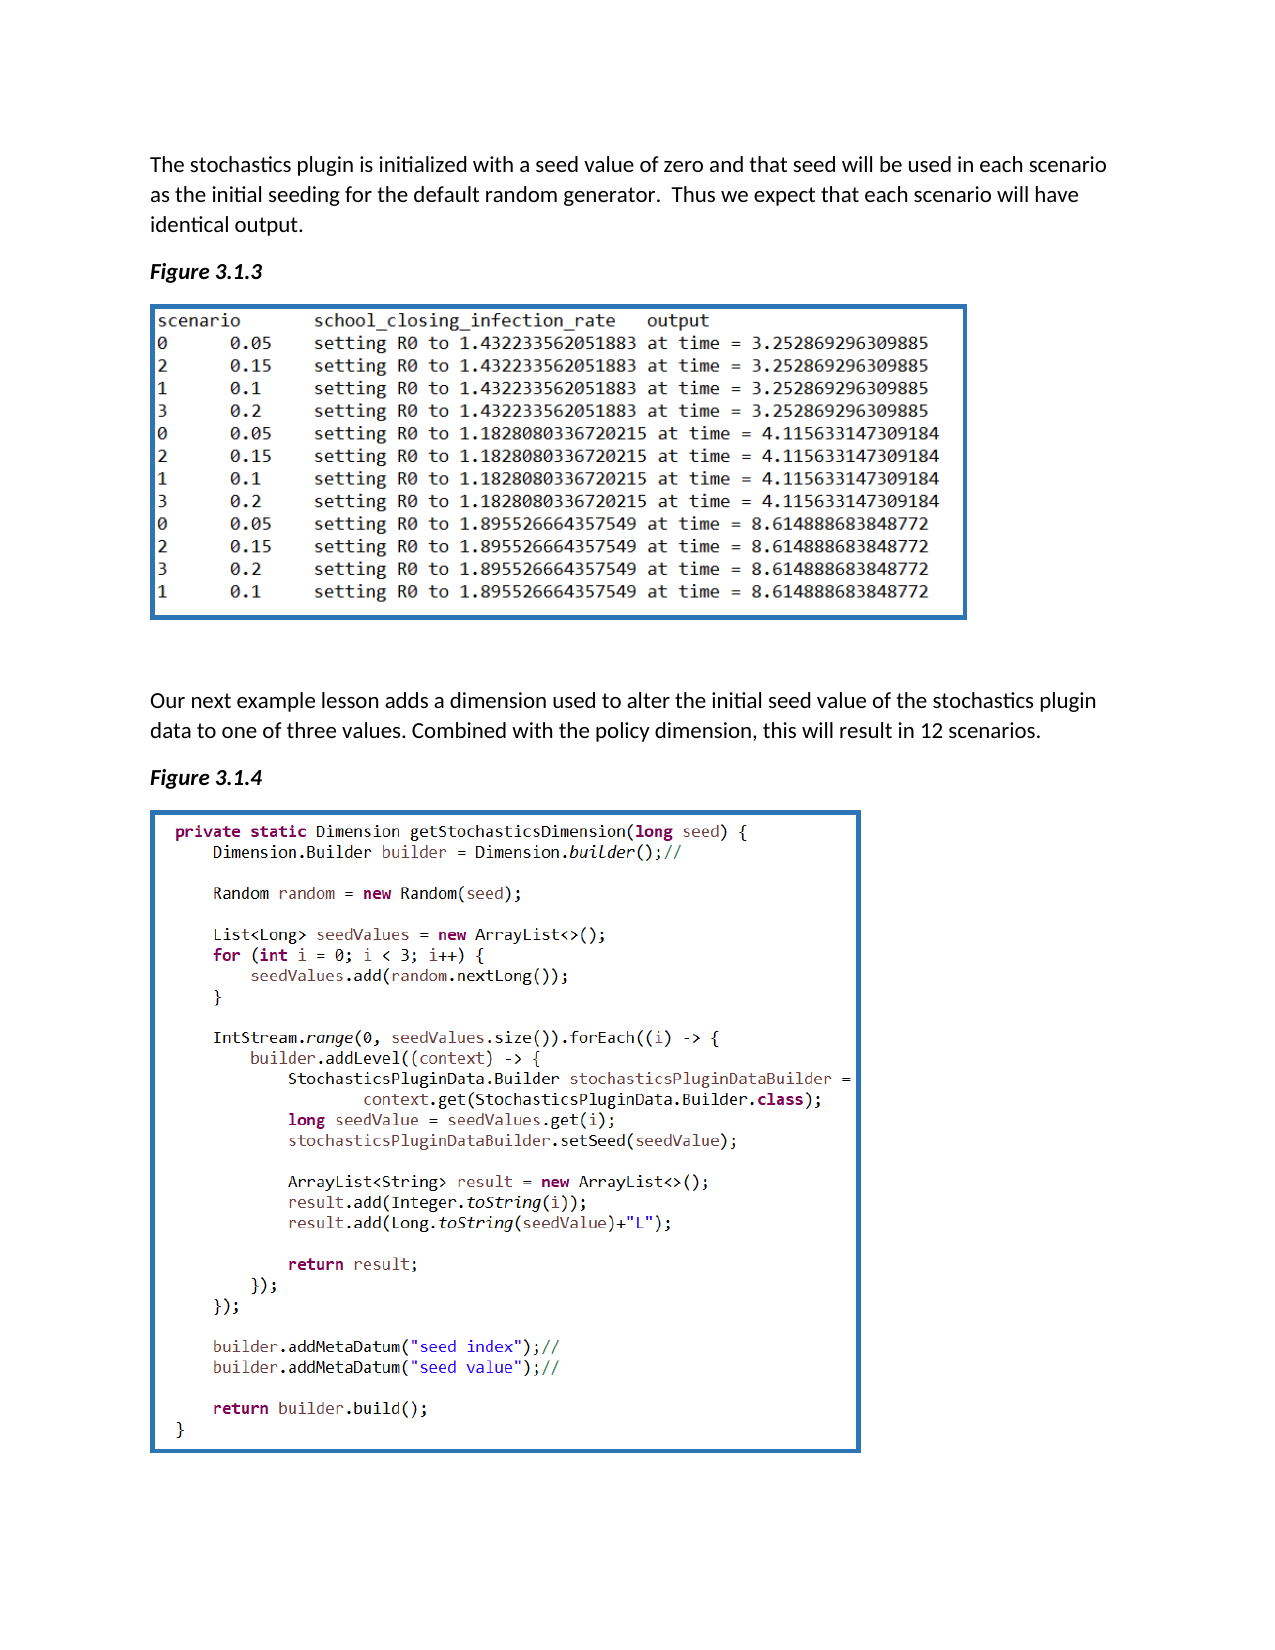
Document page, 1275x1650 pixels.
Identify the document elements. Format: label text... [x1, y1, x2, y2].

text The stochastics plugin is initialized with a seed value of zero and that seed will be used in each scenario as the initial seeding for the default random generator. Thus we expect that each scenario will have identical output. [150, 150, 1125, 238]
text Figure 3.1.4 [150, 763, 1125, 791]
text Figure 3.1.3 [150, 257, 1125, 285]
picture [155, 815, 856, 1449]
picture [155, 309, 963, 615]
text Our next example lesson adds a dimension used to alter the initial seed value of the stochastics plugin data to one of three values. Combined with the policy dimension, this will result in 12 scenarios. [150, 686, 1125, 744]
